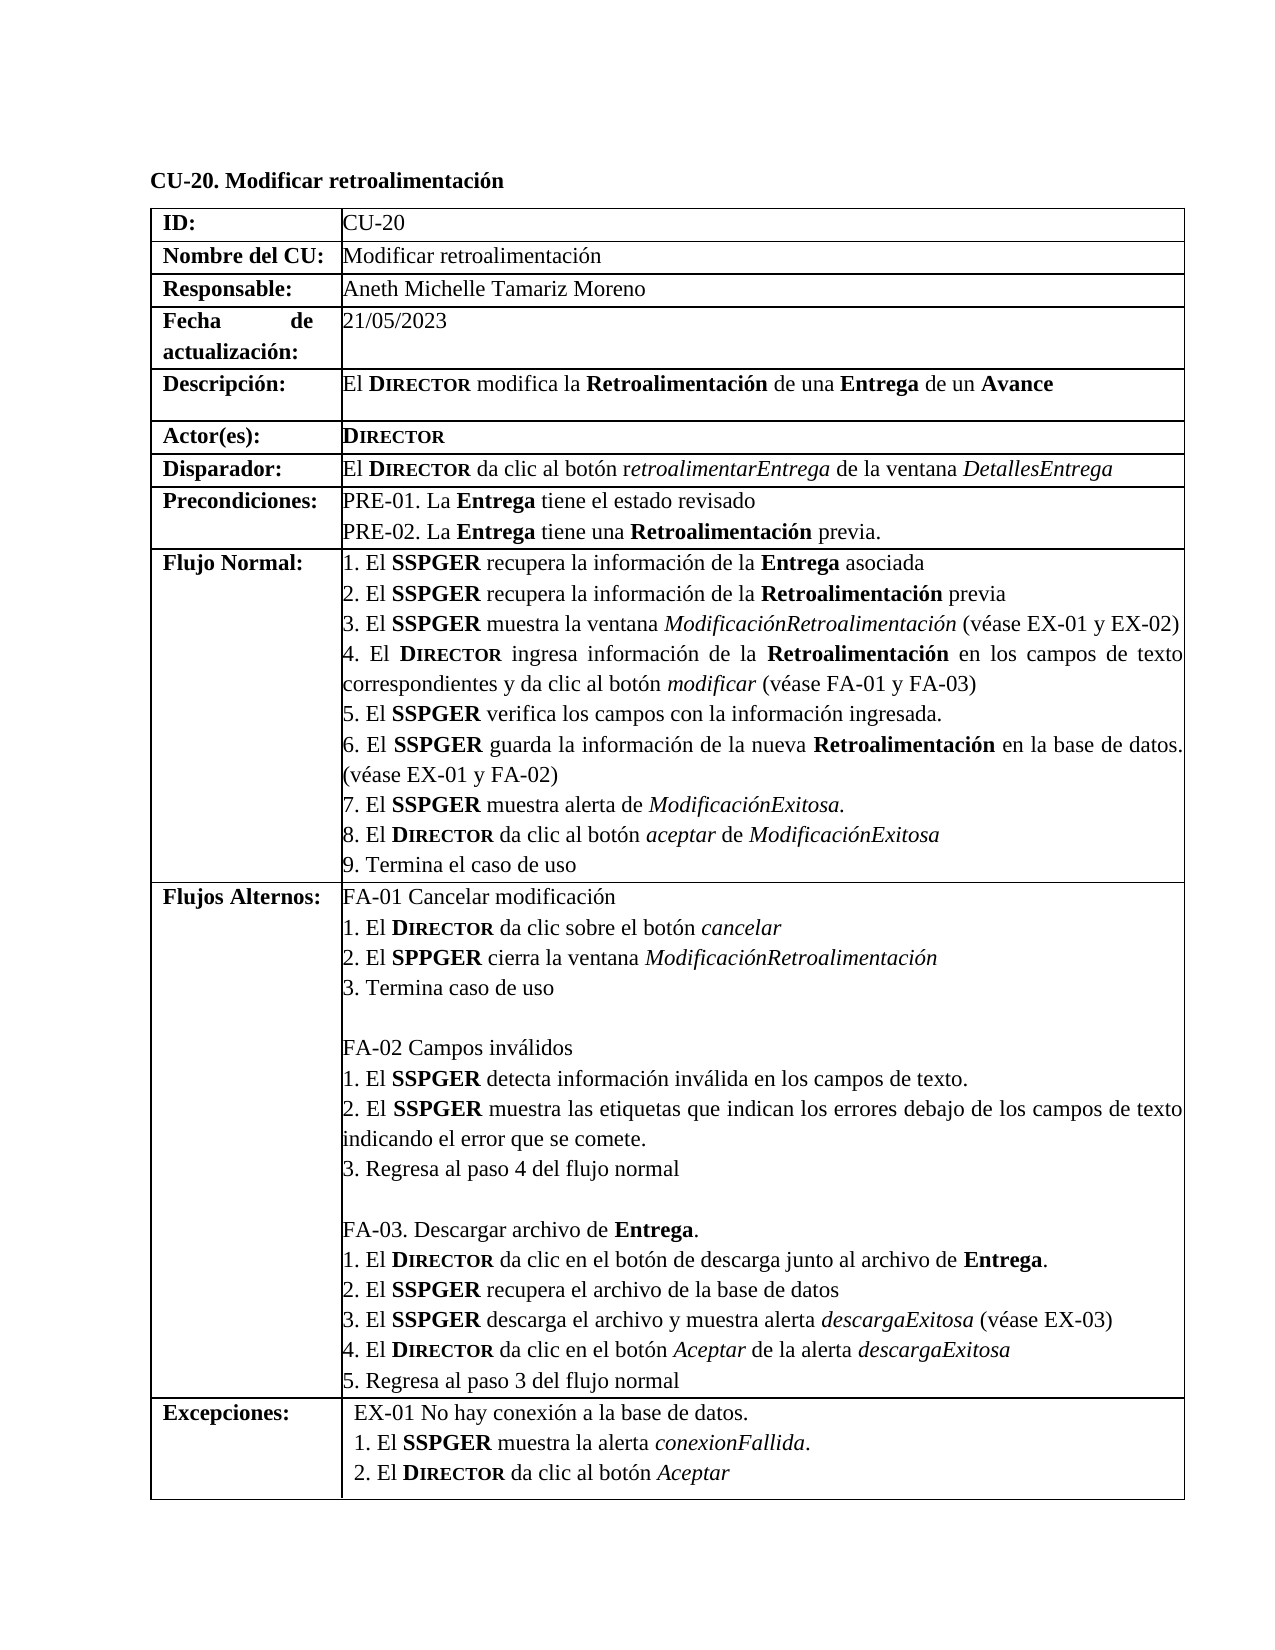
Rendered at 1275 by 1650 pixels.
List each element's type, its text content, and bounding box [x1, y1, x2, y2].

table_cell 1. El SSPGER recupera la información de la Entrega asociada 2. El SSPGER recupera la información de la Retroalimentación previa 3. El SSPGER muestra la ventana ModificaciónRetroalimentación (véase EX-01 y EX-02) 4. El Director ingresa información de la Retroalimentación en los campos de texto correspondientes y da clic al botón modificar (véase FA-01 y FA-03) 5. El SSPGER verifica los campos con la información ingresada. 6. El SSPGER guarda la información de la nueva Retroalimentación en la base de datos. (véase EX-01 y FA-02) 7. El SSPGER muestra alerta de ModificaciónExitosa. 8. El Director da clic al botón aceptar de ModificaciónExitosa 9. Termina el caso de uso [343, 550, 1184, 882]
table_cell Descripción: [152, 370, 341, 420]
table_header ID: [152, 209, 341, 241]
table_cell El Director da clic al botón retroalimentarEntrega de la ventana DetallesEntrega [343, 455, 1184, 486]
table_cell Fecha de actualización: [152, 308, 341, 368]
table_cell Aneth Michelle Tamariz Moreno [343, 275, 1184, 306]
text CU-20. Modificar retroalimentación [150, 167, 1125, 193]
table_cell Disparador: [152, 455, 341, 486]
table_cell Flujos Alternos: [152, 883, 341, 1397]
table_cell FA-01 Cancelar modificación 1. El Director da clic sobre el botón cancelar 2. El SPPGER cierra la ventana ModificaciónRetroalimentación 3. Termina caso de uso FA-02 Campos inválidos 1. El SSPGER detecta información inválida en los campos de texto. 2. El SSPGER muestra las etiquetas que indican los errores debajo de los campos de texto indicando el error que se comete. 3. Regresa al paso 4 del flujo normal FA-03. Descargar archivo de Entrega. 1. El Director da clic en el botón de descarga junto al archivo de Entrega. 2. El SSPGER recupera el archivo de la base de datos 3. El SSPGER descarga el archivo y muestra alerta descargaExitosa (véase EX-03) 4. El Director da clic en el botón Aceptar de la alerta descargaExitosa 5. Regresa al paso 3 del flujo normal [343, 883, 1184, 1397]
table_cell Excepciones: [152, 1399, 341, 1498]
table_cell El Director modifica la Retroalimentación de una Entrega de un Avance [343, 370, 1184, 420]
table_cell Director [343, 422, 1184, 453]
table_cell Nombre del CU: [152, 242, 341, 273]
table_cell Precondiciones: [152, 488, 341, 548]
table_cell 21/05/2023 [343, 308, 1184, 368]
table_cell PRE-01. La Entrega tiene el estado revisado PRE-02. La Entrega tiene una Retroalimentación previa. [343, 488, 1184, 548]
table_cell Actor(es): [152, 422, 341, 453]
table_cell Modificar retroalimentación [343, 242, 1184, 273]
table_cell Responsable: [152, 275, 341, 306]
table_cell Flujo Normal: [152, 550, 341, 882]
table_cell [343, 1399, 1184, 1498]
table_header CU-20 [343, 209, 1184, 241]
